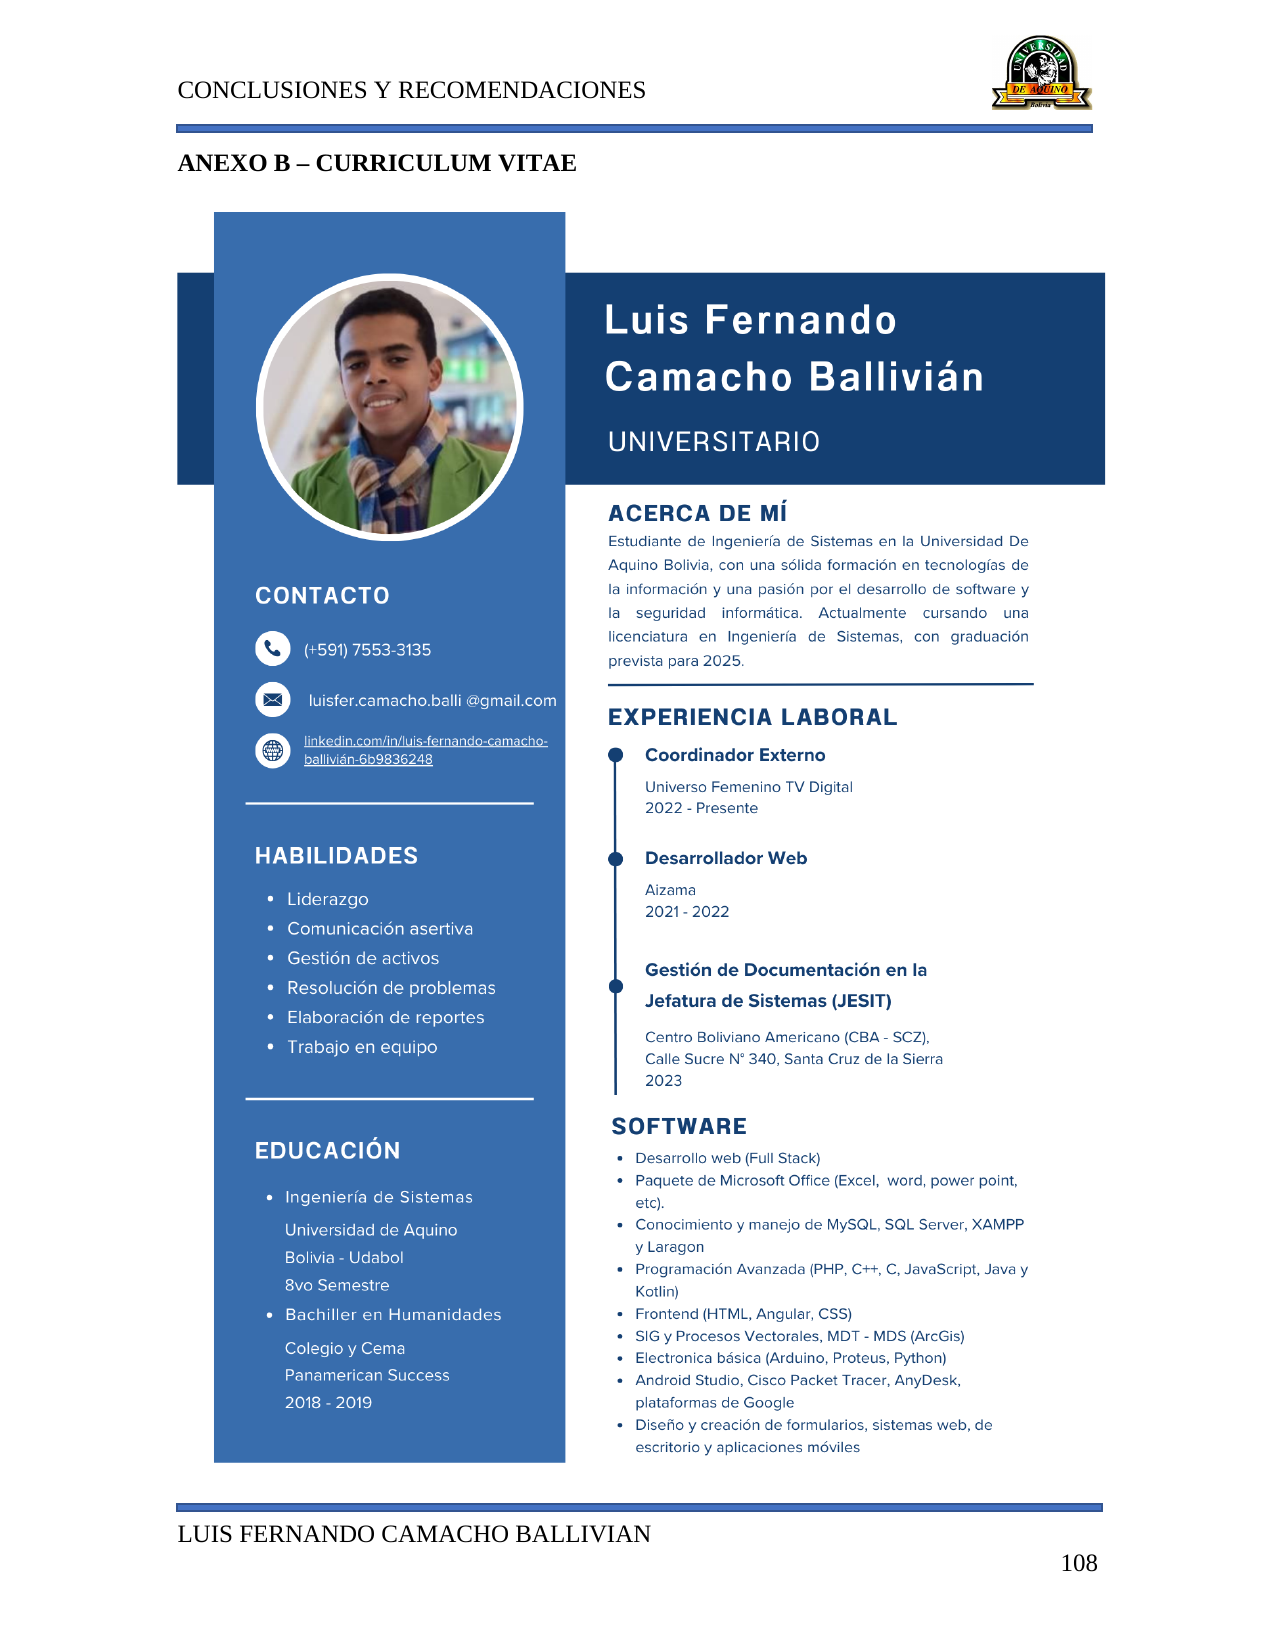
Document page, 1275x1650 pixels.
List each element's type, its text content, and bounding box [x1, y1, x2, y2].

subtitle ANEXO B – CURRICULUM VITAE [177, 148, 1098, 177]
picture [177, 205, 1106, 1467]
picture [992, 35, 1093, 110]
